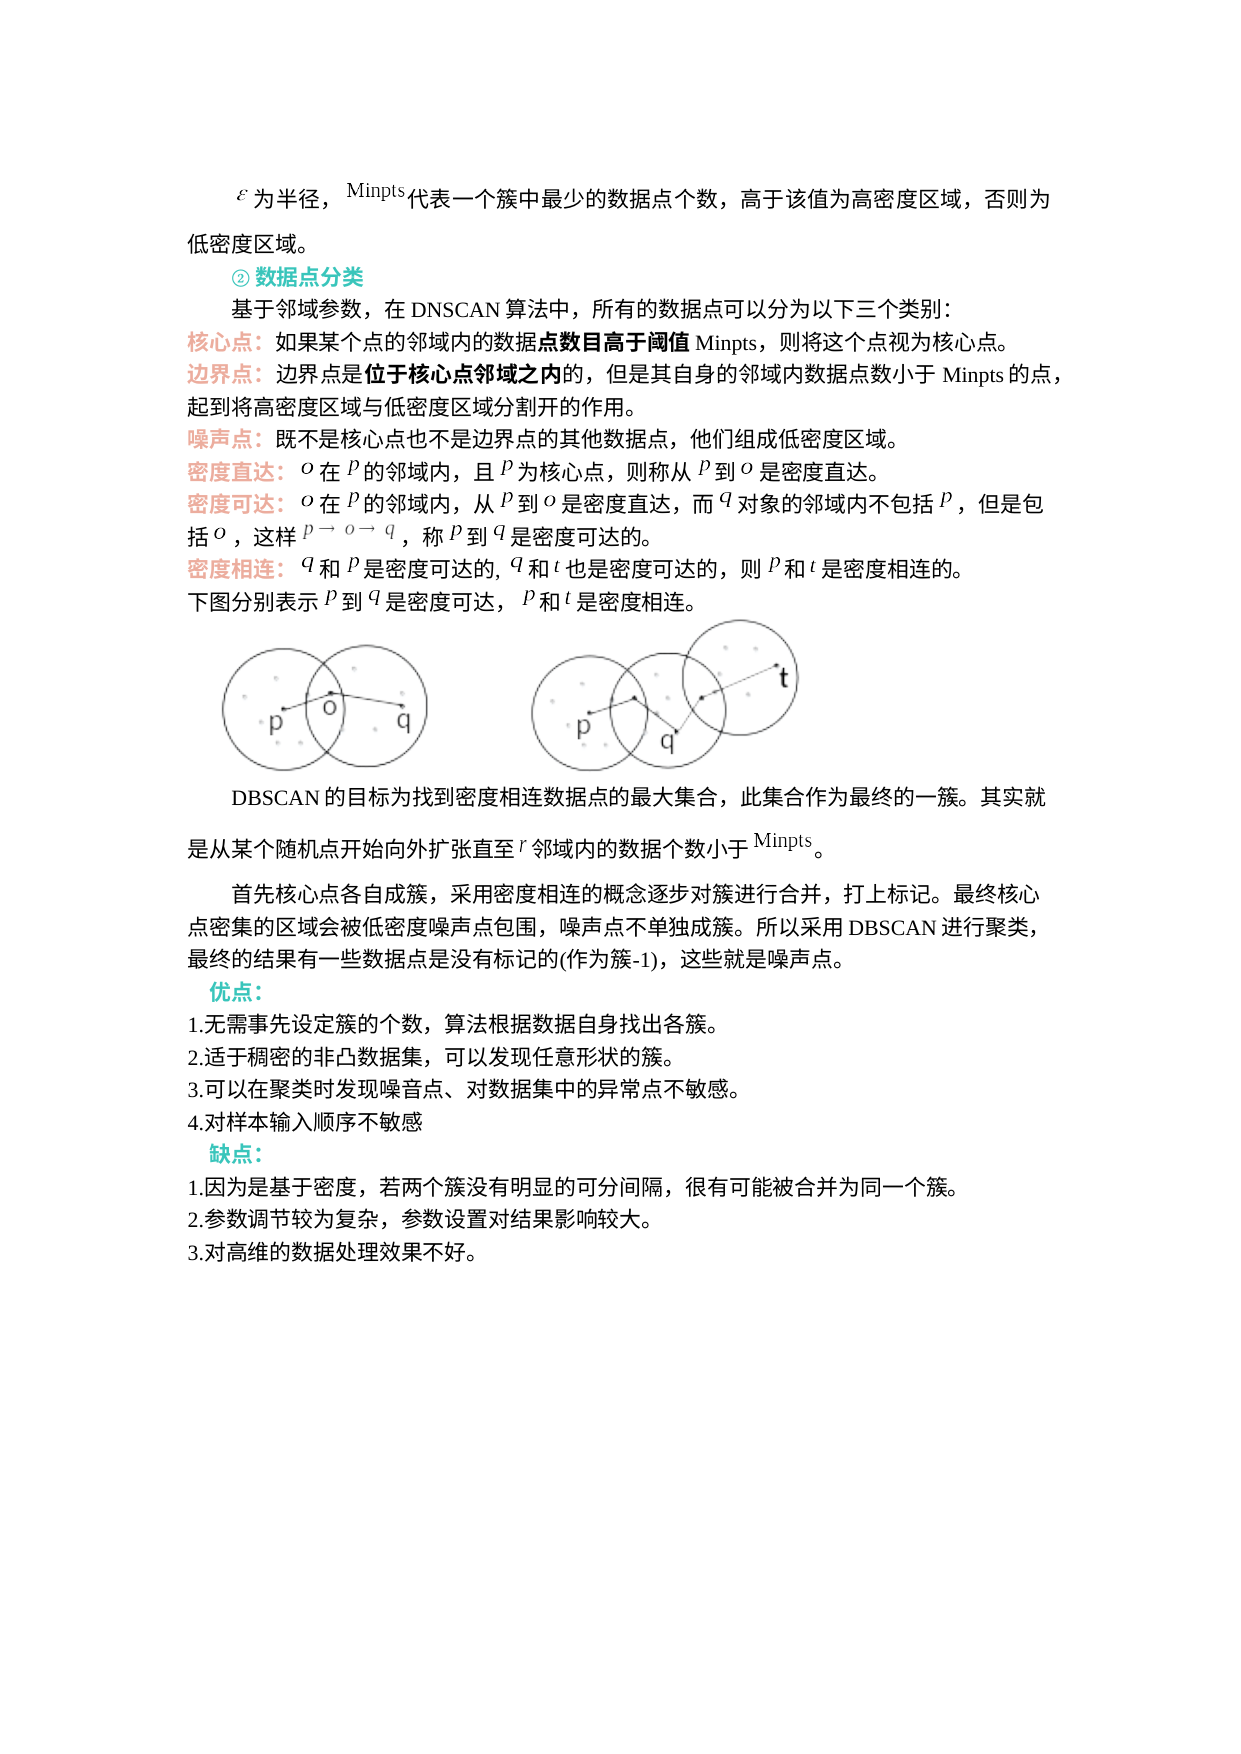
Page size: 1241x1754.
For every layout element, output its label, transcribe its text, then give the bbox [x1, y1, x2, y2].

text 4.对样本输入顺序不敏感 缺点： 1.因为是基于密度，若两个簇没有明显的可分间隔，很有可能被合并为同一个簇。 [187, 1104, 1053, 1202]
text 为半径，代表一个簇中最少的数据点个数，高于该值为高密度区域，否则为低密度区域。 [187, 162, 1053, 259]
text 密度直达：在的邻域内，且为核心点，则称从到是密度直达。 [187, 454, 1053, 487]
text 密度可达：在的邻域内，从到是密度直达，而对象的邻域内不包括，但是包括，这样，称到是密度可达的。 [187, 487, 1053, 552]
text 3.可以在聚类时发现噪音点、对数据集中的异常点不敏感。 [187, 1072, 1053, 1104]
text 核心点：如果某个点的邻域内的数据点数目高于阈值Minpts，则将这个点视为核心点。 边界点：边界点是位于核心点邻域之内的，但是其自身的邻域内数据点数小于Minpts的点，起到将高密度区域与低密度区域分割开的作用。 噪声点：既不是核心点也不是边界点的其他数据点，他们组成低密度区域。 [187, 324, 1053, 454]
text 首先核心点各自成簇，采用密度相连的概念逐步对簇进行合并，打上标记。最终核心点密集的区域会被低密度噪声点包围，噪声点不单独成簇。所以采用DBSCAN进行聚类，最终的结果有一些数据点是没有标记的(作为簇-1)，这些就是噪声点。 优点： 1.无需事先设定簇的个数，算法根据数据自身找出各簇。 [187, 877, 1053, 1039]
text DBSCAN的目标为找到密度相连数据点的最大集合，此集合作为最终的一簇。其实就是从某个随机点开始向外扩张直至邻域内的数据个数小于。 [187, 779, 1053, 877]
text 3.对高维的数据处理效果不好。 [187, 1234, 1053, 1267]
text 2.适于稠密的非凸数据集，可以发现任意形状的簇。 [187, 1039, 1053, 1072]
text ②数据点分类 基于邻域参数，在DNSCAN算法中，所有的数据点可以分为以下三个类别： [231, 259, 1053, 324]
text 密度相连：和是密度可达的, 和也是密度可达的，则和是密度相连的。 [187, 552, 1053, 584]
text 下图分别表示到是密度可达，和是密度相连。 [187, 584, 1053, 617]
text 2.参数调节较为复杂，参数设置对结果影响较大。 [187, 1202, 1053, 1234]
